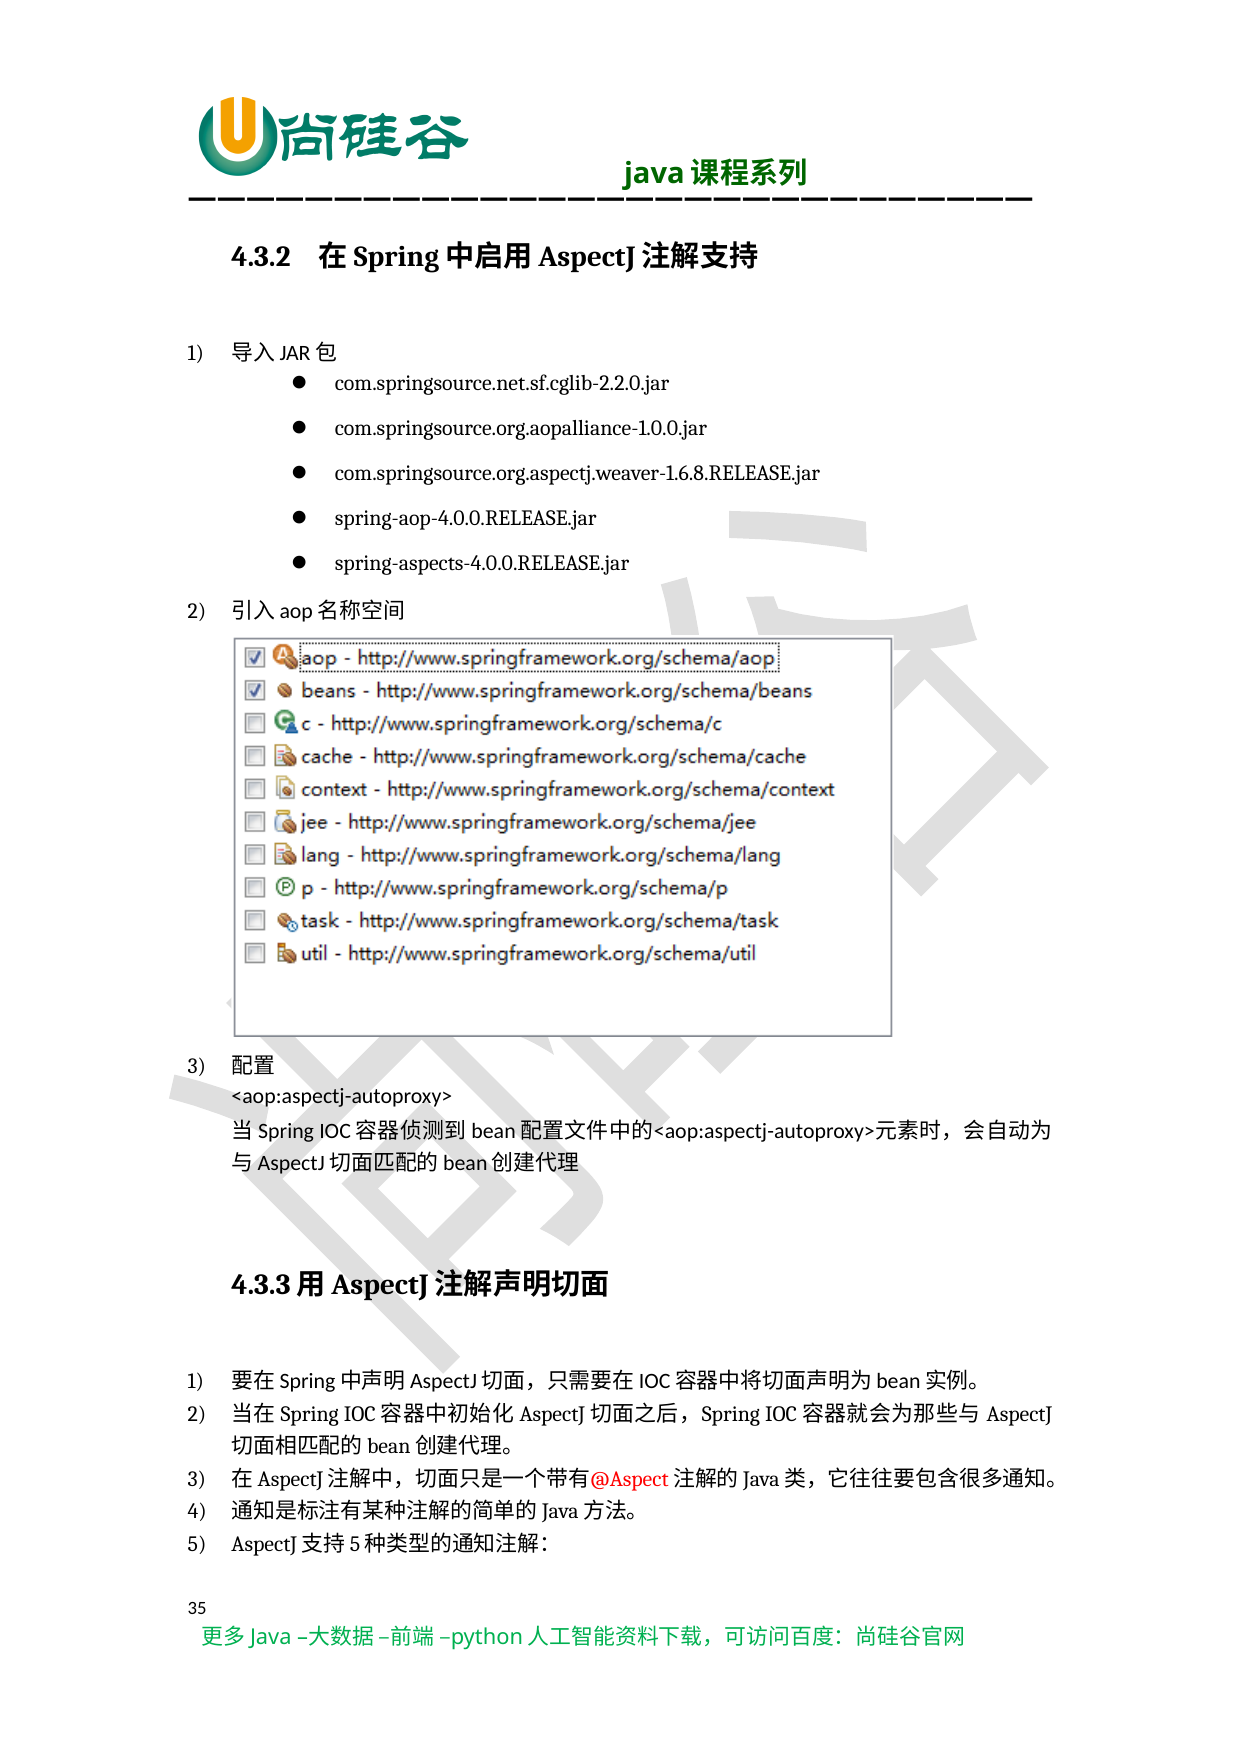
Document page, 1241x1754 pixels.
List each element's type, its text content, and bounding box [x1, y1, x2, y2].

list 当在Spring IOC容器中初始化AspectJ切面之后，Spring IOC容器就会为那些与 AspectJ切面相匹配的bean创建代理。 [187, 1395, 1053, 1460]
list com.springsource.net.sf.cglib-2.2.0.jar [291, 367, 1053, 399]
list com.springsource.org.aspectj.weaver-1.6.8.RELEASE.jar [291, 457, 1053, 489]
list 引入aop名称空间 [187, 592, 1053, 625]
picture [231, 635, 894, 1037]
text <aop:aspectj-autoproxy> [187, 1080, 1053, 1112]
list AspectJ支持5种类型的通知注解： [187, 1525, 1053, 1558]
list 导入JAR包 [187, 334, 1053, 367]
subtitle 4.3.3用AspectJ注解声明切面 [187, 1249, 1053, 1314]
subtitle 4.3.2 在Spring中启用AspectJ注解支持 [187, 221, 1053, 286]
list 要在Spring中声明AspectJ切面，只需要在IOC容器中将切面声明为bean实例。 [187, 1363, 1053, 1395]
list com.springsource.org.aopalliance-1.0.0.jar [291, 412, 1053, 444]
list 在AspectJ注解中，切面只是一个带有@Aspect注解的Java类，它往往要包含很多通知。 [187, 1460, 1053, 1493]
list 配置 [187, 1047, 1053, 1080]
list spring-aspects-4.0.0.RELEASE.jar [291, 547, 1053, 580]
list spring-aop-4.0.0.RELEASE.jar [291, 502, 1053, 534]
picture [187, 88, 476, 184]
list 通知是标注有某种注解的简单的Java方法。 [187, 1493, 1053, 1525]
text 当Spring IOC容器侦测到bean配置文件中的<aop:aspectj-autoproxy>元素时，会自动为 与AspectJ切面匹配的bean创建代理 [187, 1112, 1053, 1177]
